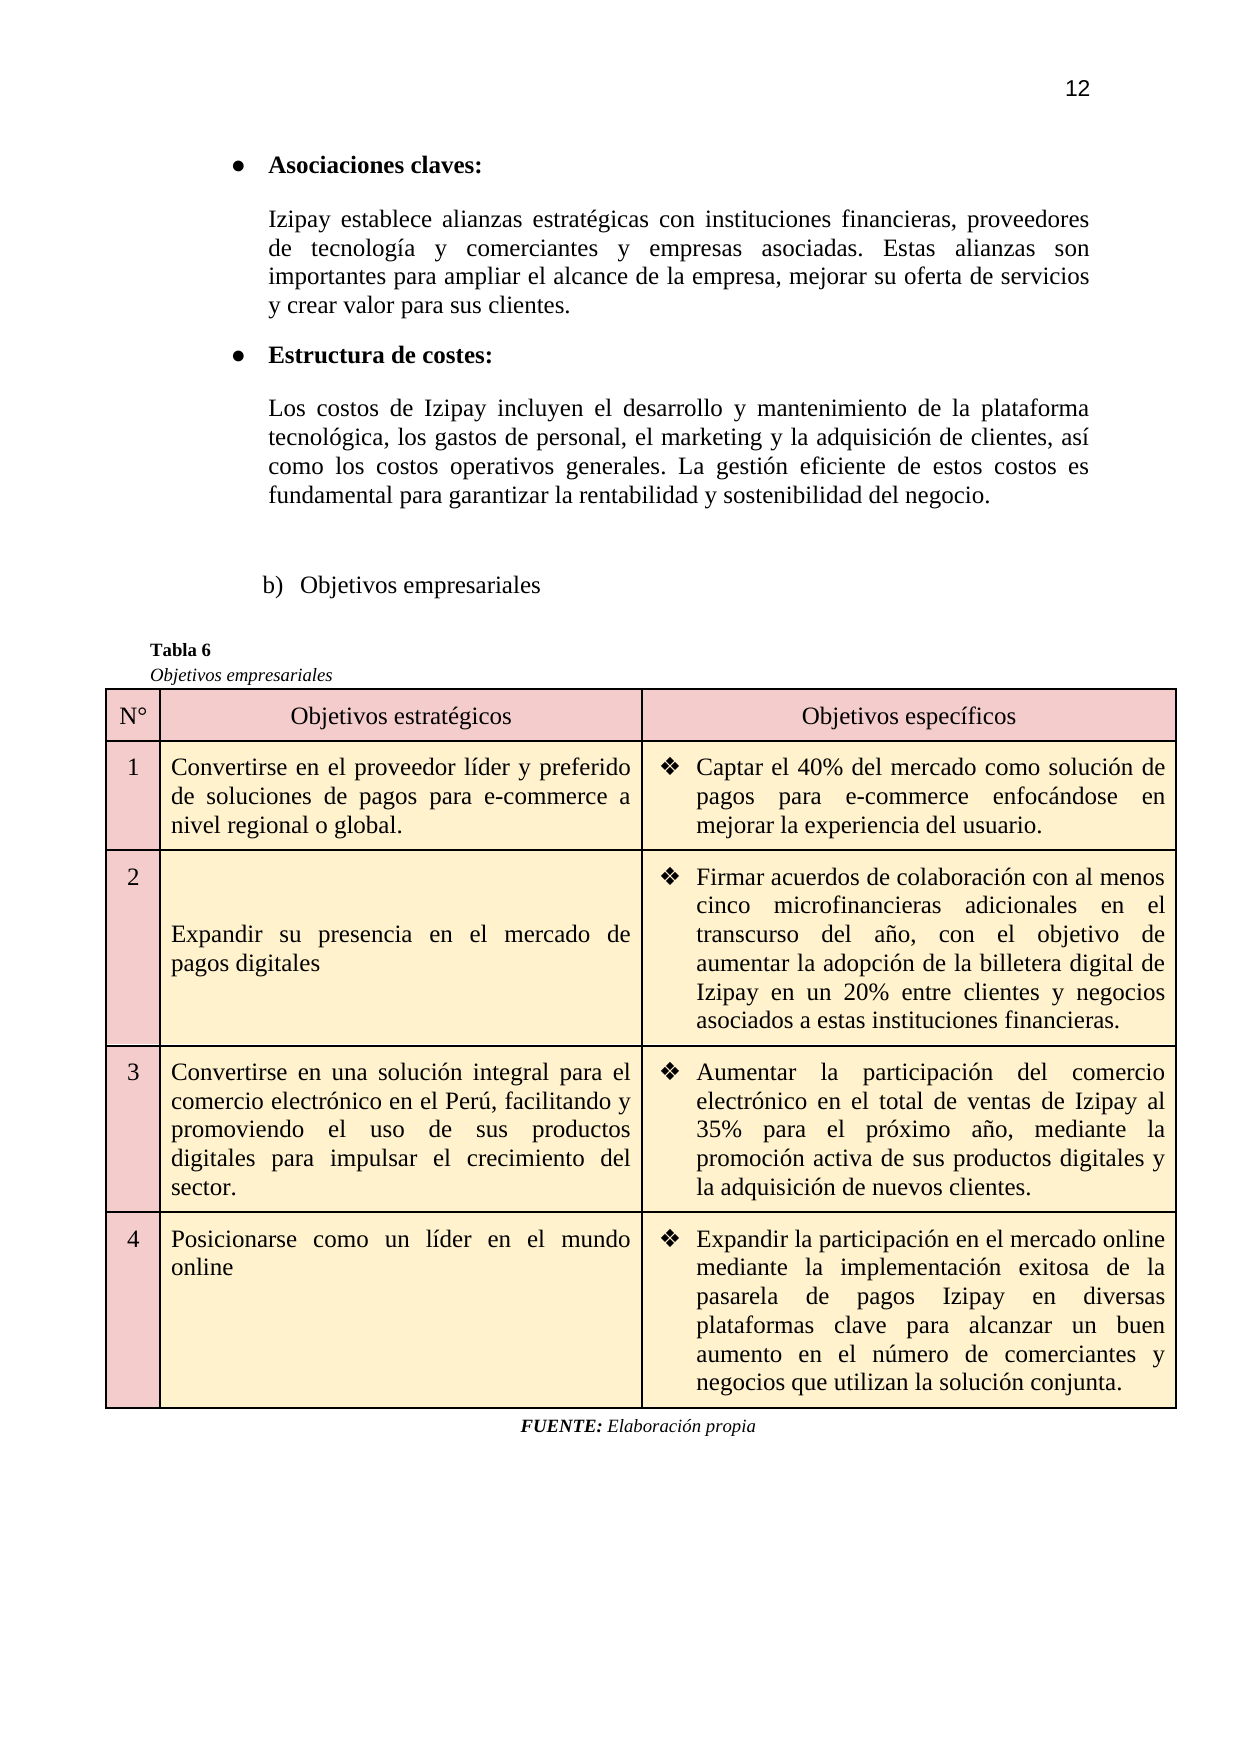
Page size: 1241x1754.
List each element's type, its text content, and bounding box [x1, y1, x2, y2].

table_cell Expandir la participación en el mercado online mediante la implementación exitosa de la pasarela de pagos Izipay en diversas plataformas clave para alcanzar un buen aumento en el número de comerciantes y negocios que utilizan la solución conjunta. [643, 1213, 1175, 1407]
table_cell Expandir su presencia en el mercado de pagos digitales [161, 851, 641, 1044]
table_cell 1 [107, 742, 159, 849]
table_cell 4 [107, 1213, 159, 1407]
table_cell 3 [107, 1047, 159, 1211]
text Tabla 6 [150, 639, 1090, 660]
list Asociaciones claves: [231, 150, 1090, 179]
subtitle FUENTE: Elaboración propia [187, 1415, 1090, 1437]
text Izipay establece alianzas estratégicas con instituciones financieras, proveedores de tecnología y comerciantes y empresas asociadas. Estas alianzas son importantes para ampliar el alcance de la empresa, mejorar su oferta de servicios y crear valor para sus clientes. [268, 204, 1090, 319]
table_cell Firmar acuerdos de colaboración con al menos cinco microfinancieras adicionales en el transcurso del año, con el objetivo de aumentar la adopción de la billetera digital de Izipay en un 20% entre clientes y negocios asociados a estas instituciones financieras. [643, 851, 1175, 1044]
text Los costos de Izipay incluyen el desarrollo y mantenimiento de la plataforma tecnológica, los gastos de personal, el marketing y la adquisición de clientes, así como los costos operativos generales. La gestión eficiente de estos costos es fundamental para garantizar la rentabilidad y sostenibilidad del negocio. [268, 393, 1090, 508]
table_header N° [107, 690, 159, 740]
table_cell Convertirse en el proveedor líder y preferido de soluciones de pagos para e-commerce a nivel regional o global. [161, 742, 641, 849]
table_cell 2 [107, 851, 159, 1044]
table_cell Posicionarse como un líder en el mundo online [161, 1213, 641, 1407]
text Objetivos empresariales [150, 663, 1090, 685]
table_header Objetivos específicos [643, 690, 1175, 740]
subtitle Objetivos empresariales [262, 571, 1090, 599]
table_cell Aumentar la participación del comercio electrónico en el total de ventas de Izipay al 35% para el próximo año, mediante la promoción activa de sus productos digitales y la adquisición de nuevos clientes. [643, 1047, 1175, 1211]
table_cell Captar el 40% del mercado como solución de pagos para e-commerce enfocándose en mejorar la experiencia del usuario. [643, 742, 1175, 849]
table_header Objetivos estratégicos [161, 690, 641, 740]
list Estructura de costes: [231, 340, 1090, 368]
table_cell Convertirse en una solución integral para el comercio electrónico en el Perú, facilitando y promoviendo el uso de sus productos digitales para impulsar el crecimiento del sector. [161, 1047, 641, 1211]
